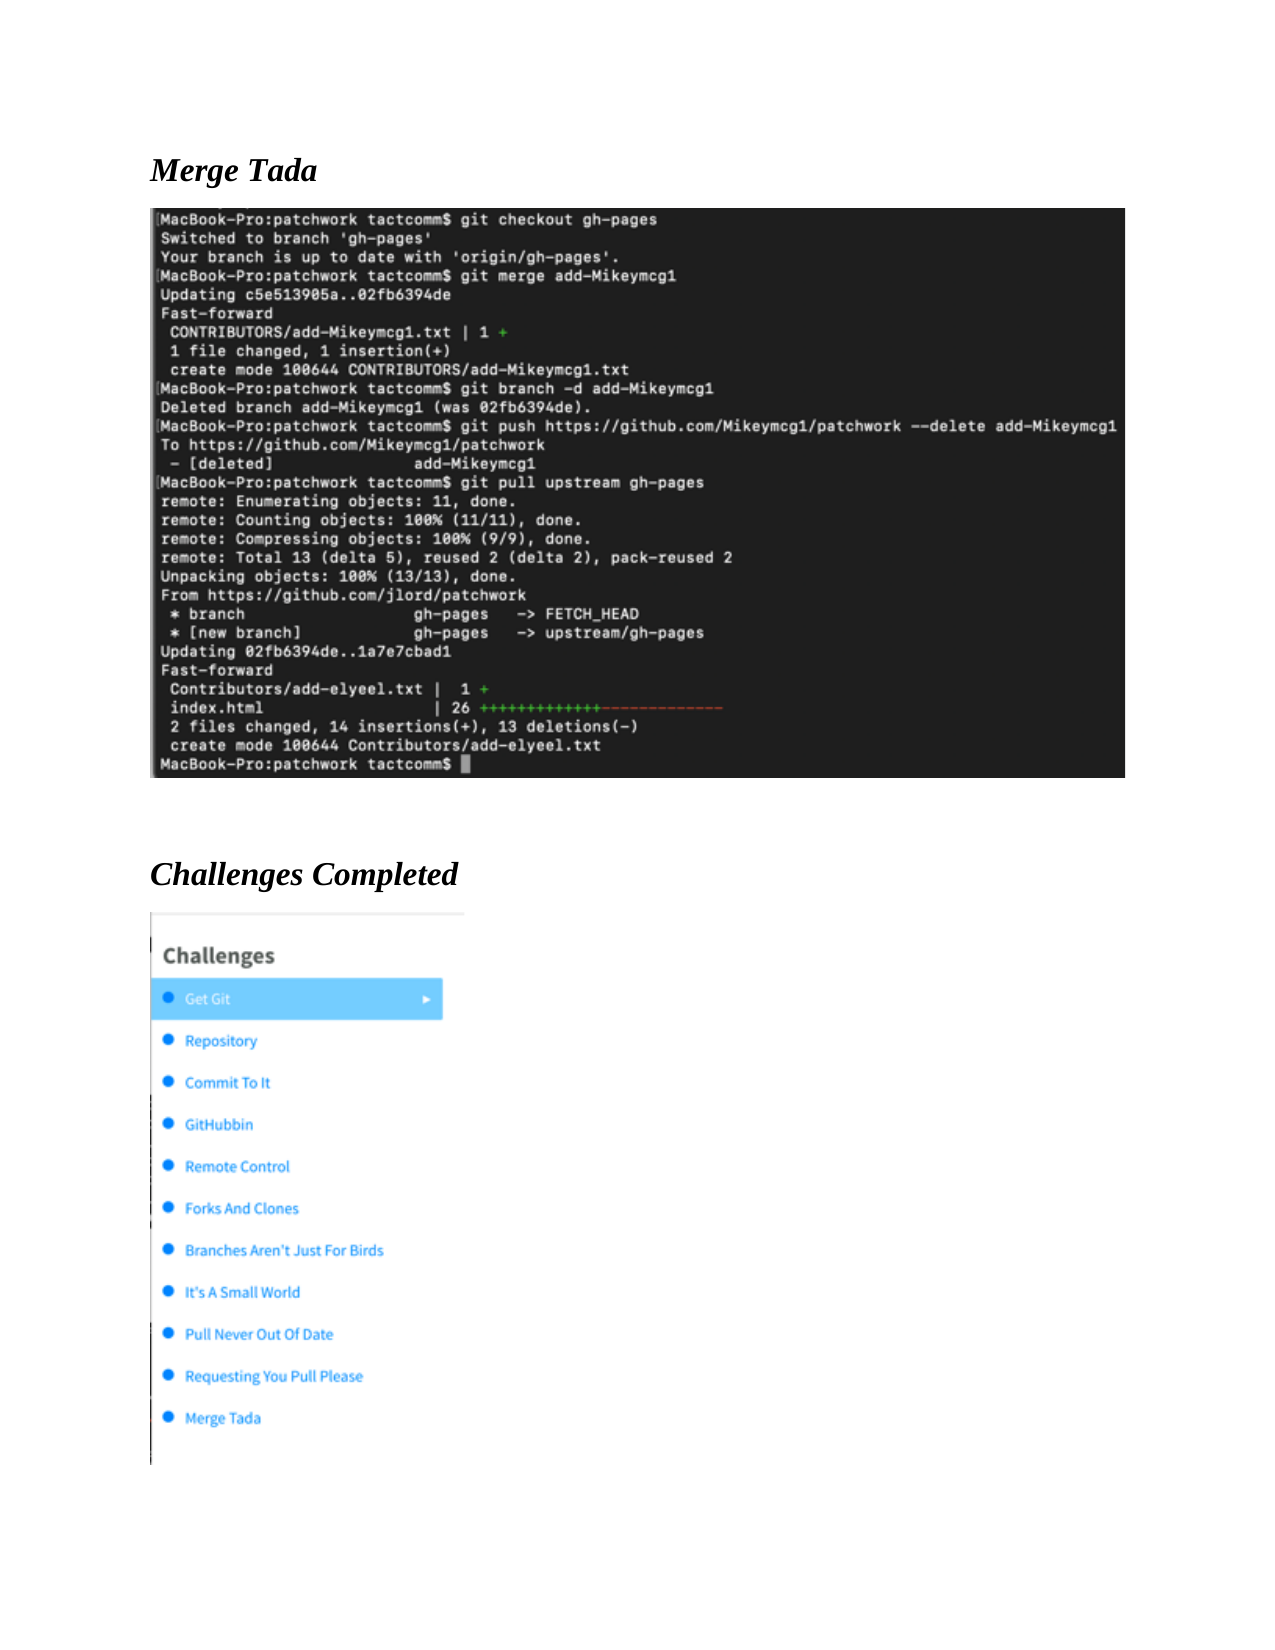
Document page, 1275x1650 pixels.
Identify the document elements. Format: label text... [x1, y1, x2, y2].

picture [150, 208, 1125, 778]
picture [150, 912, 465, 1465]
text Challenges Completed [150, 854, 1125, 892]
text Merge Tada [150, 150, 1125, 188]
